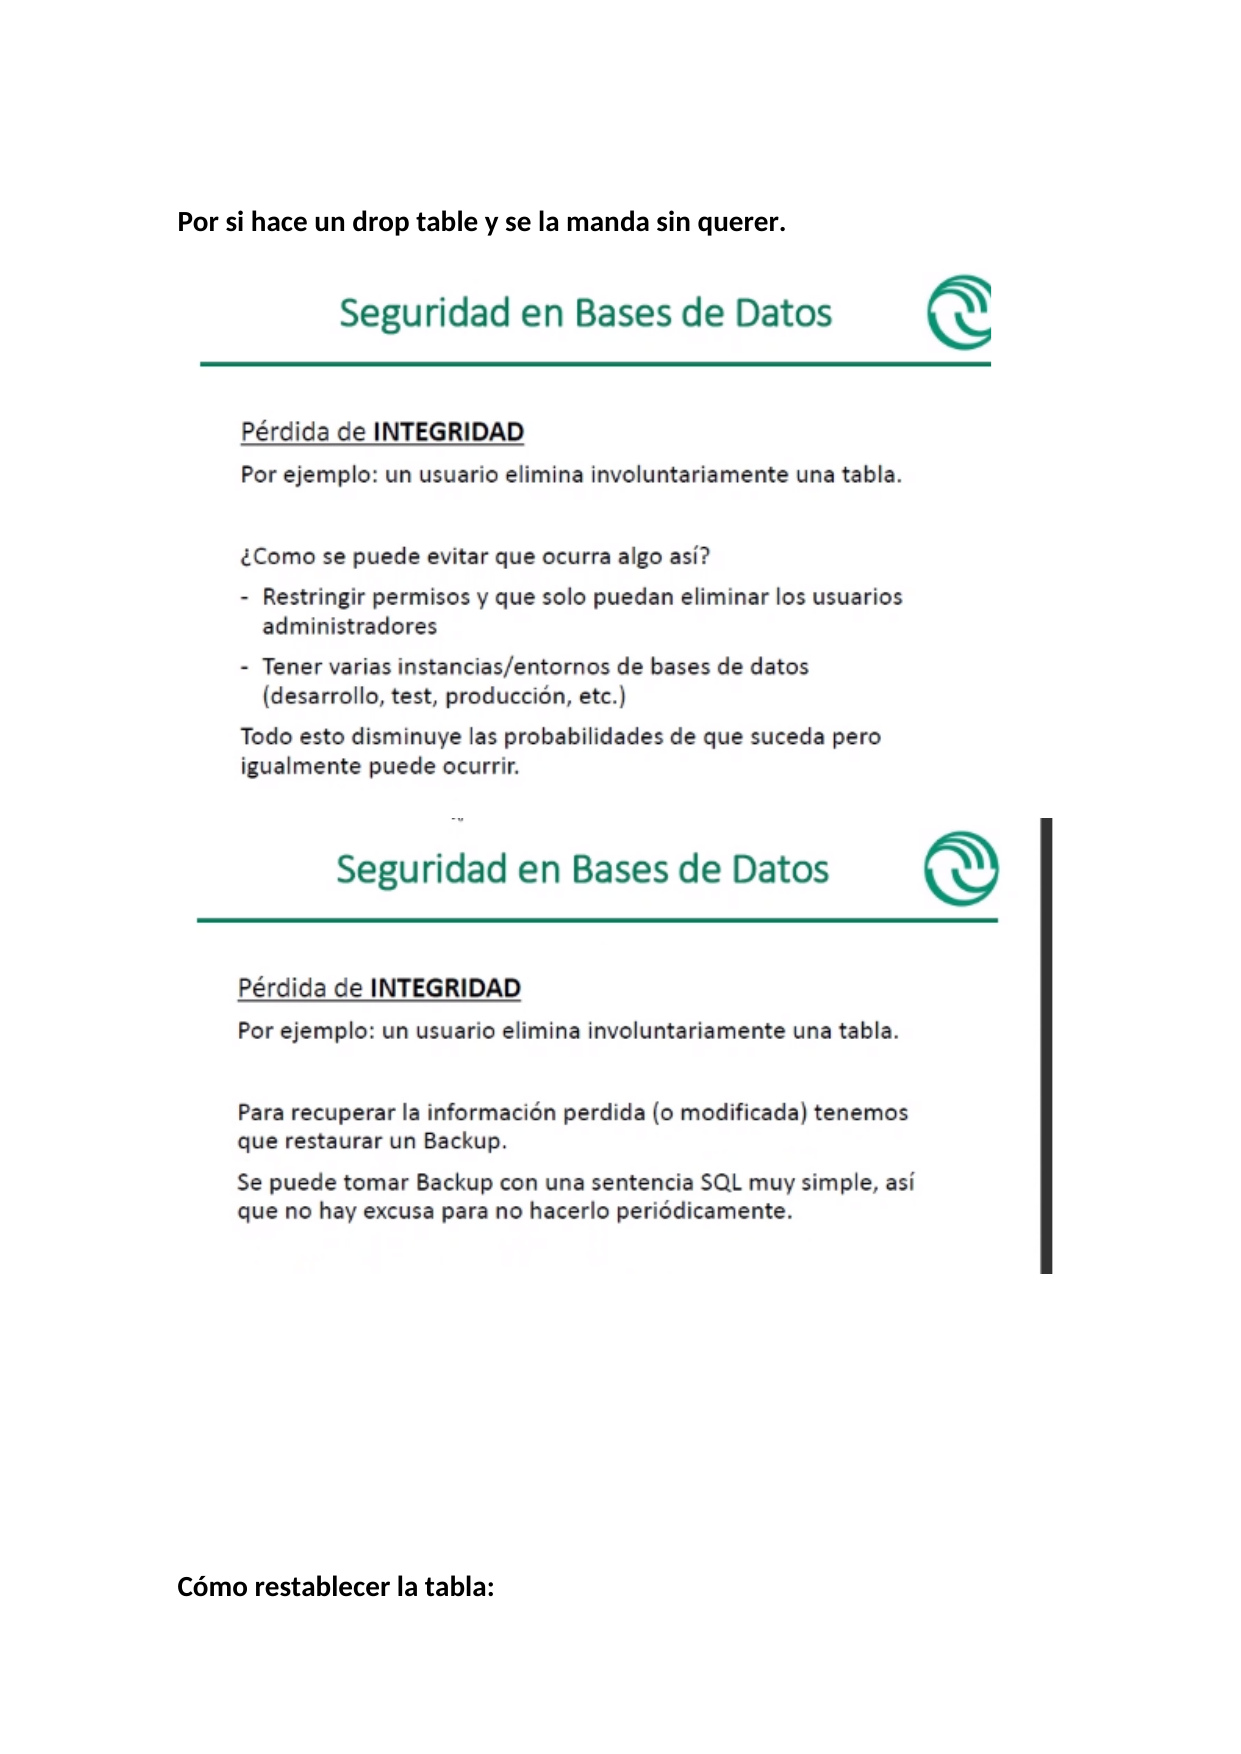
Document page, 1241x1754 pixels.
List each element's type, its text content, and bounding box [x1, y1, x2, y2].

text Cómo restablecer la tabla: [177, 1568, 1063, 1604]
picture [177, 257, 992, 801]
picture [177, 818, 1053, 1274]
text Por si hace un drop table y se la manda sin querer. [177, 203, 1063, 238]
